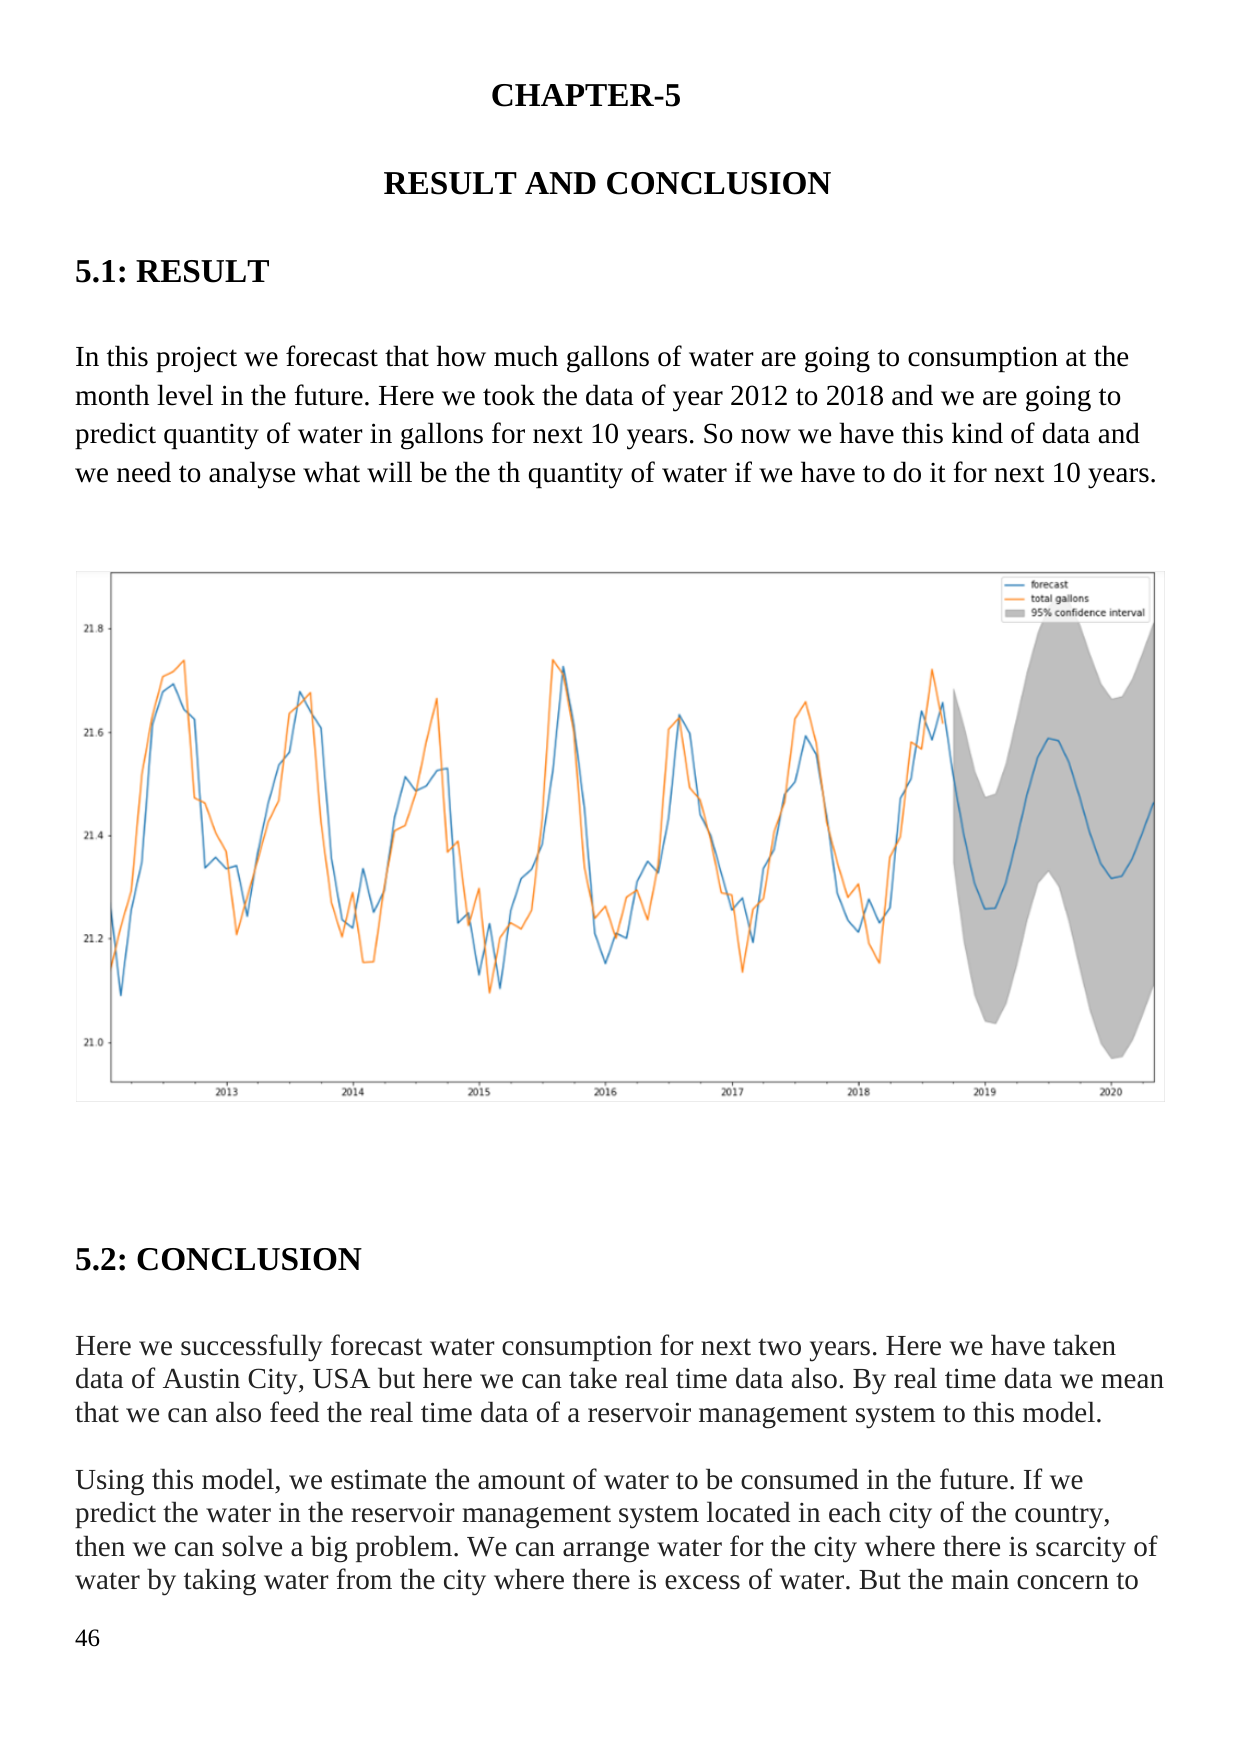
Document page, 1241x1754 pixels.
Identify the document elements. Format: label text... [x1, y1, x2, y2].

text 5.1: RESULT [75, 251, 1165, 289]
text In this project we forecast that how much gallons of water are going to consumption at the month level in the future. Here we took the data of year 2012 to 2018 and we are going to predict quantity of water in gallons for next 10 years. So now we have this kind of data and we need to analyse what will be the th quantity of water if we have to do it for next 10 years. [75, 339, 1165, 488]
text Here we successfully forecast water consumption for next two years. Here we have taken data of Austin City, USA but here we can take real time data also. By real time data we mean that we can also feed the real time data of a reservoir management system to this model. [75, 1328, 1165, 1428]
text CHAPTER-5 [75, 75, 1165, 113]
picture [75, 570, 1166, 1103]
text 5.2: CONCLUSION [75, 1239, 1165, 1278]
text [75, 1462, 1165, 1596]
text RESULT AND CONCLUSION [75, 163, 1165, 201]
